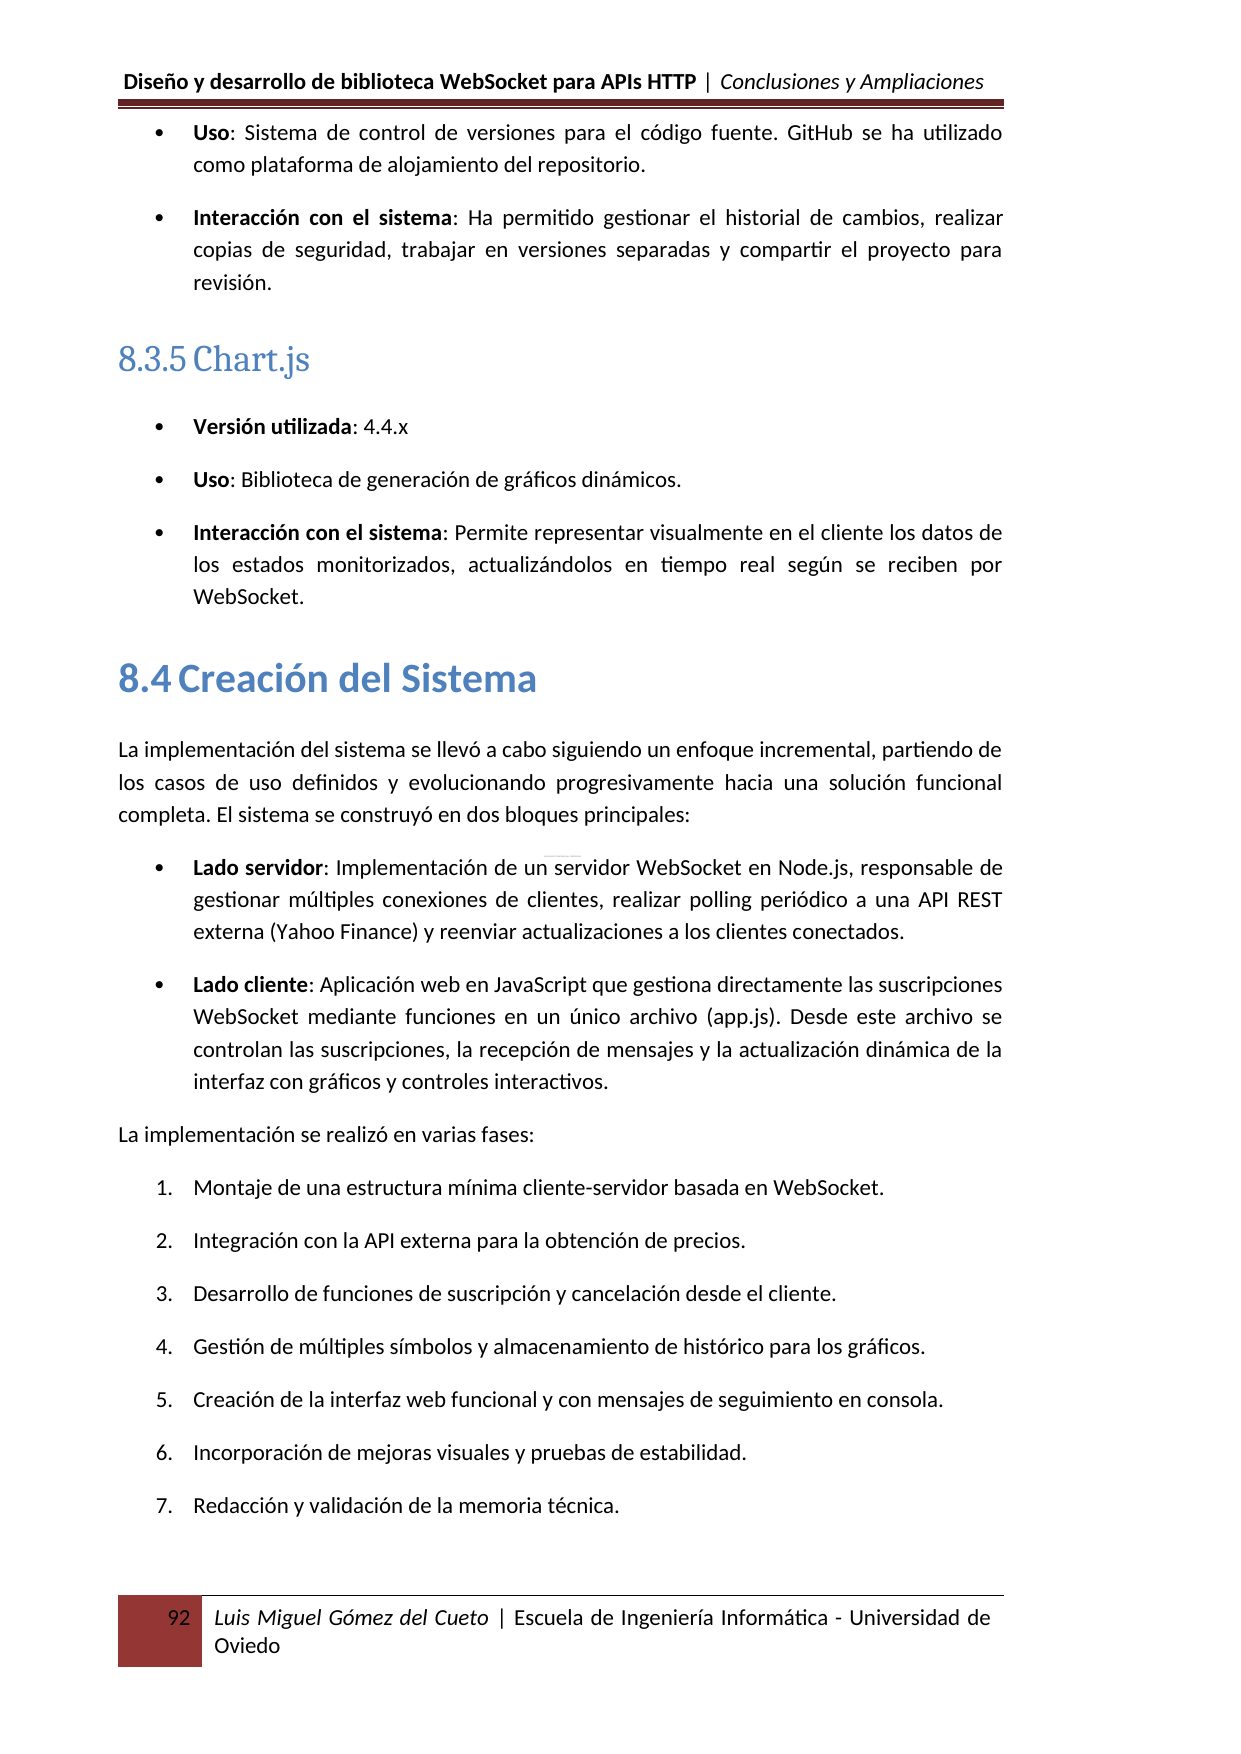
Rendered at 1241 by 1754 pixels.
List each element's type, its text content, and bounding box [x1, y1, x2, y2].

list Creación de la interfaz web funcional y con mensajes de seguimiento en consola. [156, 1385, 1004, 1413]
text La implementación se realizó en varias fases: [118, 1120, 1004, 1148]
list Montaje de una estructura mínima cliente-servidor basada en WebSocket. [156, 1173, 1004, 1201]
list Versión utilizada: 4.4.x [156, 412, 1004, 440]
list Redacción y validación de la memoria técnica. [156, 1491, 1004, 1519]
text La implementación del sistema se llevó a cabo siguiendo un enfoque incremental, partiendo de los casos de uso definidos y evolucionando progresivamente hacia una solución funcional completa. El sistema se construyó en dos bloques principales: [118, 736, 1004, 828]
list Incorporación de mejoras visuales y pruebas de estabilidad. [156, 1438, 1004, 1466]
list Desarrollo de funciones de suscripción y cancelación desde el cliente. [156, 1279, 1004, 1307]
list Integración con la API externa para la obtención de precios. [156, 1226, 1004, 1254]
subtitle Chart.js [118, 337, 1004, 381]
list Uso: Biblioteca de generación de gráficos dinámicos. [156, 465, 1004, 493]
list Gestión de múltiples símbolos y almacenamiento de histórico para los gráficos. [156, 1332, 1004, 1360]
list Uso: Sistema de control de versiones para el código fuente. GitHub se ha utilizado como plataforma de alojamiento del repositorio. [156, 118, 1004, 178]
subtitle Creación del Sistema [118, 652, 1004, 703]
list Interacción con el sistema: Permite representar visualmente en el cliente los datos de los estados monitorizados, actualizándolos en tiempo real según se reciben por WebSocket. [156, 518, 1004, 610]
list Interacción con el sistema: Ha permitido gestionar el historial de cambios, realizar copias de seguridad, trabajar en versiones separadas y compartir el proyecto para revisión. [156, 203, 1004, 296]
list Lado servidor: Implementación de un servidor WebSocket en Node.js, responsable de gestionar múltiples conexiones de clientes, realizar polling periódico a una API REST externa (Yahoo Finance) y reenviar actualizaciones a los clientes conectados. [156, 853, 1004, 945]
list Lado cliente: Aplicación web en JavaScript que gestiona directamente las suscripciones WebSocket mediante funciones en un único archivo (app.js). Desde este archivo se controlan las suscripciones, la recepción de mensajes y la actualización dinámica de la interfaz con gráficos y controles interactivos. [156, 970, 1004, 1095]
